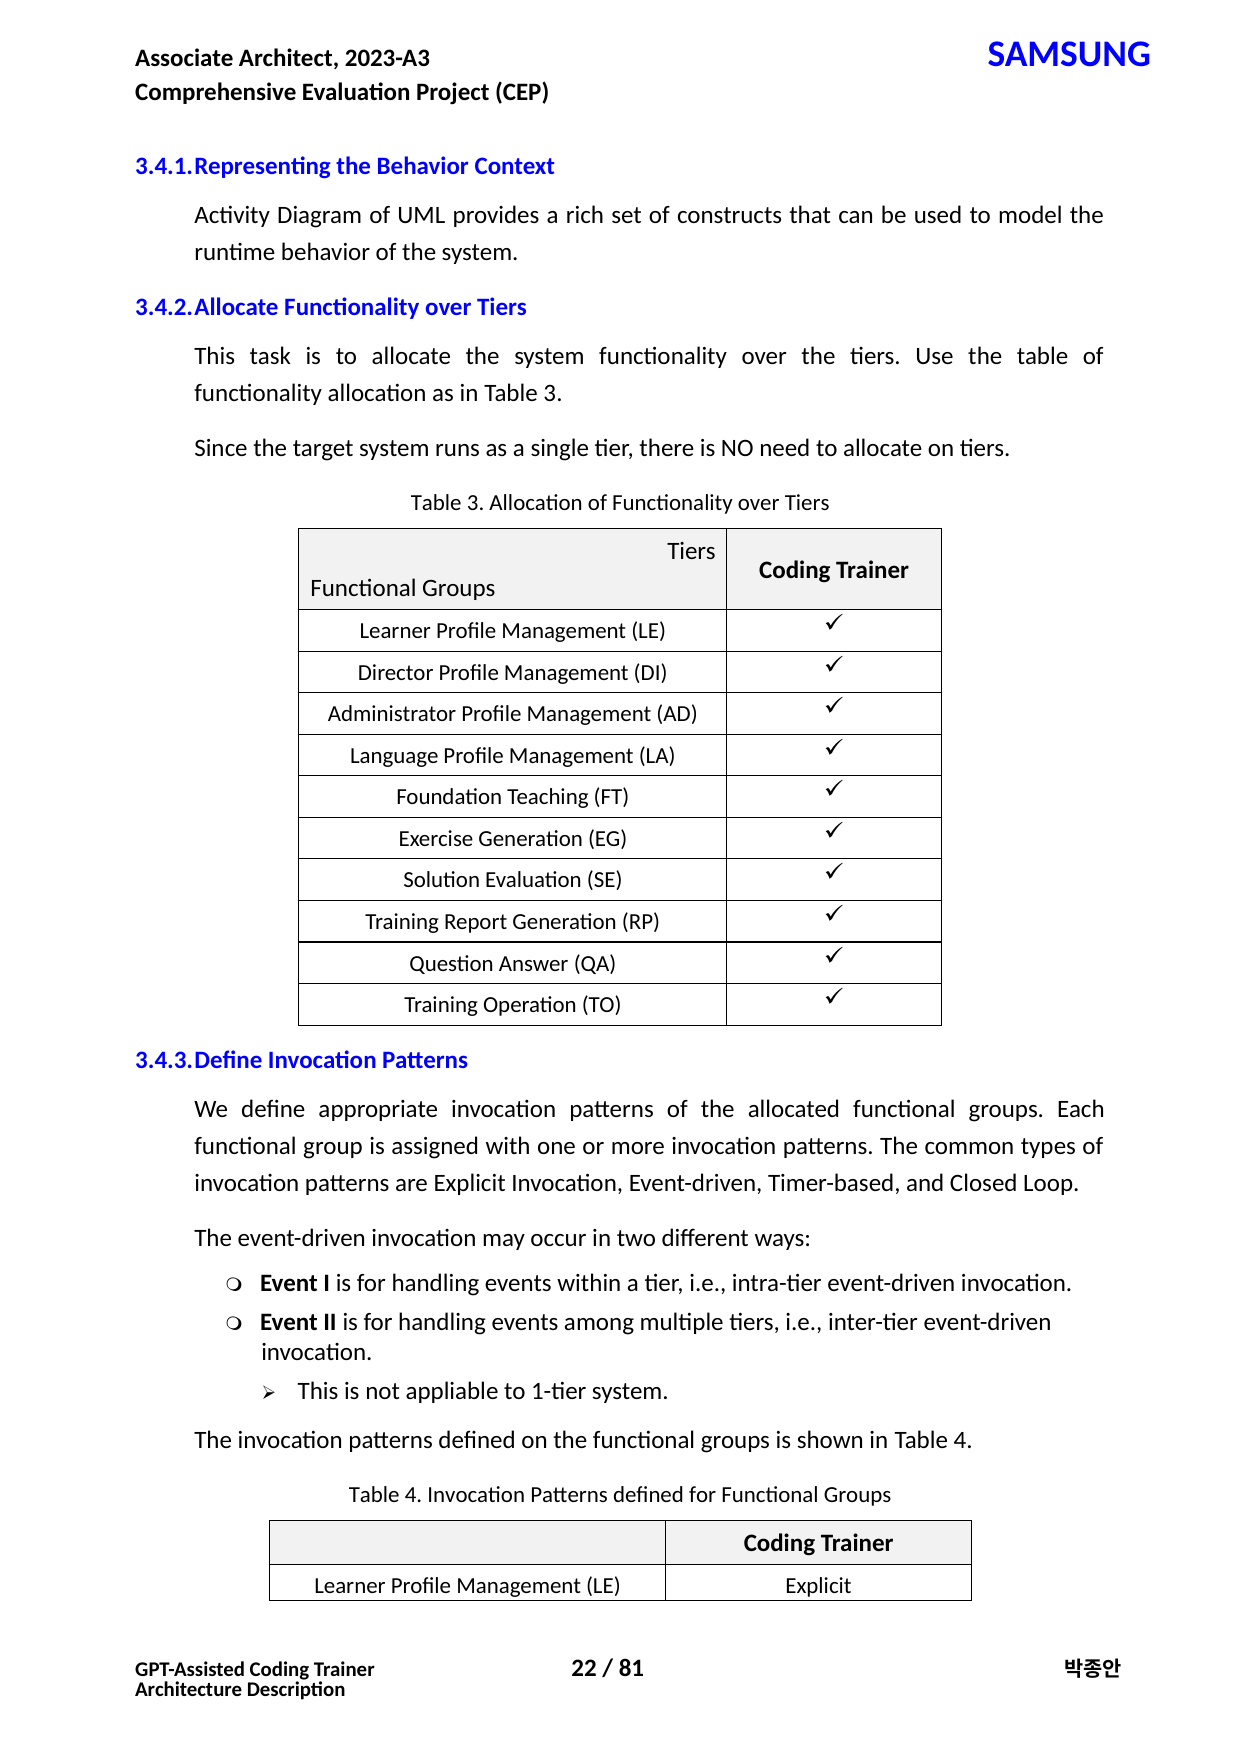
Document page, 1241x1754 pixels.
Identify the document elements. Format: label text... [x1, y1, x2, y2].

text Since the target system runs as a single tier, there is NO need to allocate on tiers. [194, 432, 1105, 463]
text Activity Diagram of UML provides a rich set of constructs that can be used to model the runtime behavior of the system. [194, 199, 1105, 266]
table_header Tiers Functional Groups [299, 529, 726, 609]
text Event II is for handling events among multiple tiers, i.e., inter-tier event-driven invocation. [225, 1306, 1105, 1367]
table_cell Solution Evaluation (SE) [299, 859, 726, 900]
table_cell [727, 984, 941, 1024]
table_header Coding Trainer [727, 529, 941, 609]
table_cell [727, 776, 941, 817]
table_cell [727, 901, 941, 941]
table_cell Exercise Generation (EG) [299, 818, 726, 858]
text The event-driven invocation may occur in two different ways: [194, 1222, 1105, 1253]
table_cell [727, 859, 941, 900]
table_cell [727, 735, 941, 775]
table_cell Training Operation (TO) [299, 984, 726, 1024]
table_header [270, 1521, 665, 1564]
table_cell Training Report Generation (RP) [299, 901, 726, 941]
text The invocation patterns defined on the functional groups is shown in Table 4. [194, 1424, 1105, 1455]
table_cell [727, 610, 941, 651]
table_cell [727, 818, 941, 858]
text This task is to allocate the system functionality over the tiers. Use the table of functionality allocation as in Table 3. [194, 340, 1105, 407]
text We define appropriate invocation patterns of the allocated functional groups. Each functional group is assigned with one or more invocation patterns. The common types of invocation patterns are Explicit Invocation, Event-driven, Timer-based, and Closed Loop. [194, 1094, 1105, 1197]
table_cell Administrator Profile Management (AD) [299, 693, 726, 734]
table_cell Foundation Teaching (FT) [299, 776, 726, 817]
table_cell Director Profile Management (DI) [299, 652, 726, 692]
table_cell Explicit [666, 1565, 971, 1600]
table_cell [727, 943, 941, 983]
table_cell [727, 652, 941, 692]
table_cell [270, 1565, 665, 1600]
subtitle Allocate Functionality over Tiers [135, 291, 986, 322]
subtitle Define Invocation Patterns [135, 1044, 986, 1075]
table_cell Learner Profile Management (LE) [299, 610, 726, 651]
subtitle Representing the Behavior Context [135, 150, 986, 181]
text Event I is for handling events within a tier, i.e., intra-tier event-driven invocation. [225, 1267, 1105, 1297]
table_header Coding Trainer [666, 1521, 971, 1564]
table_cell Question Answer (QA) [299, 943, 726, 983]
table_cell [727, 693, 941, 734]
text This is not appliable to 1-tier system. [261, 1375, 1105, 1406]
table_cell Language Profile Management (LA) [299, 735, 726, 775]
